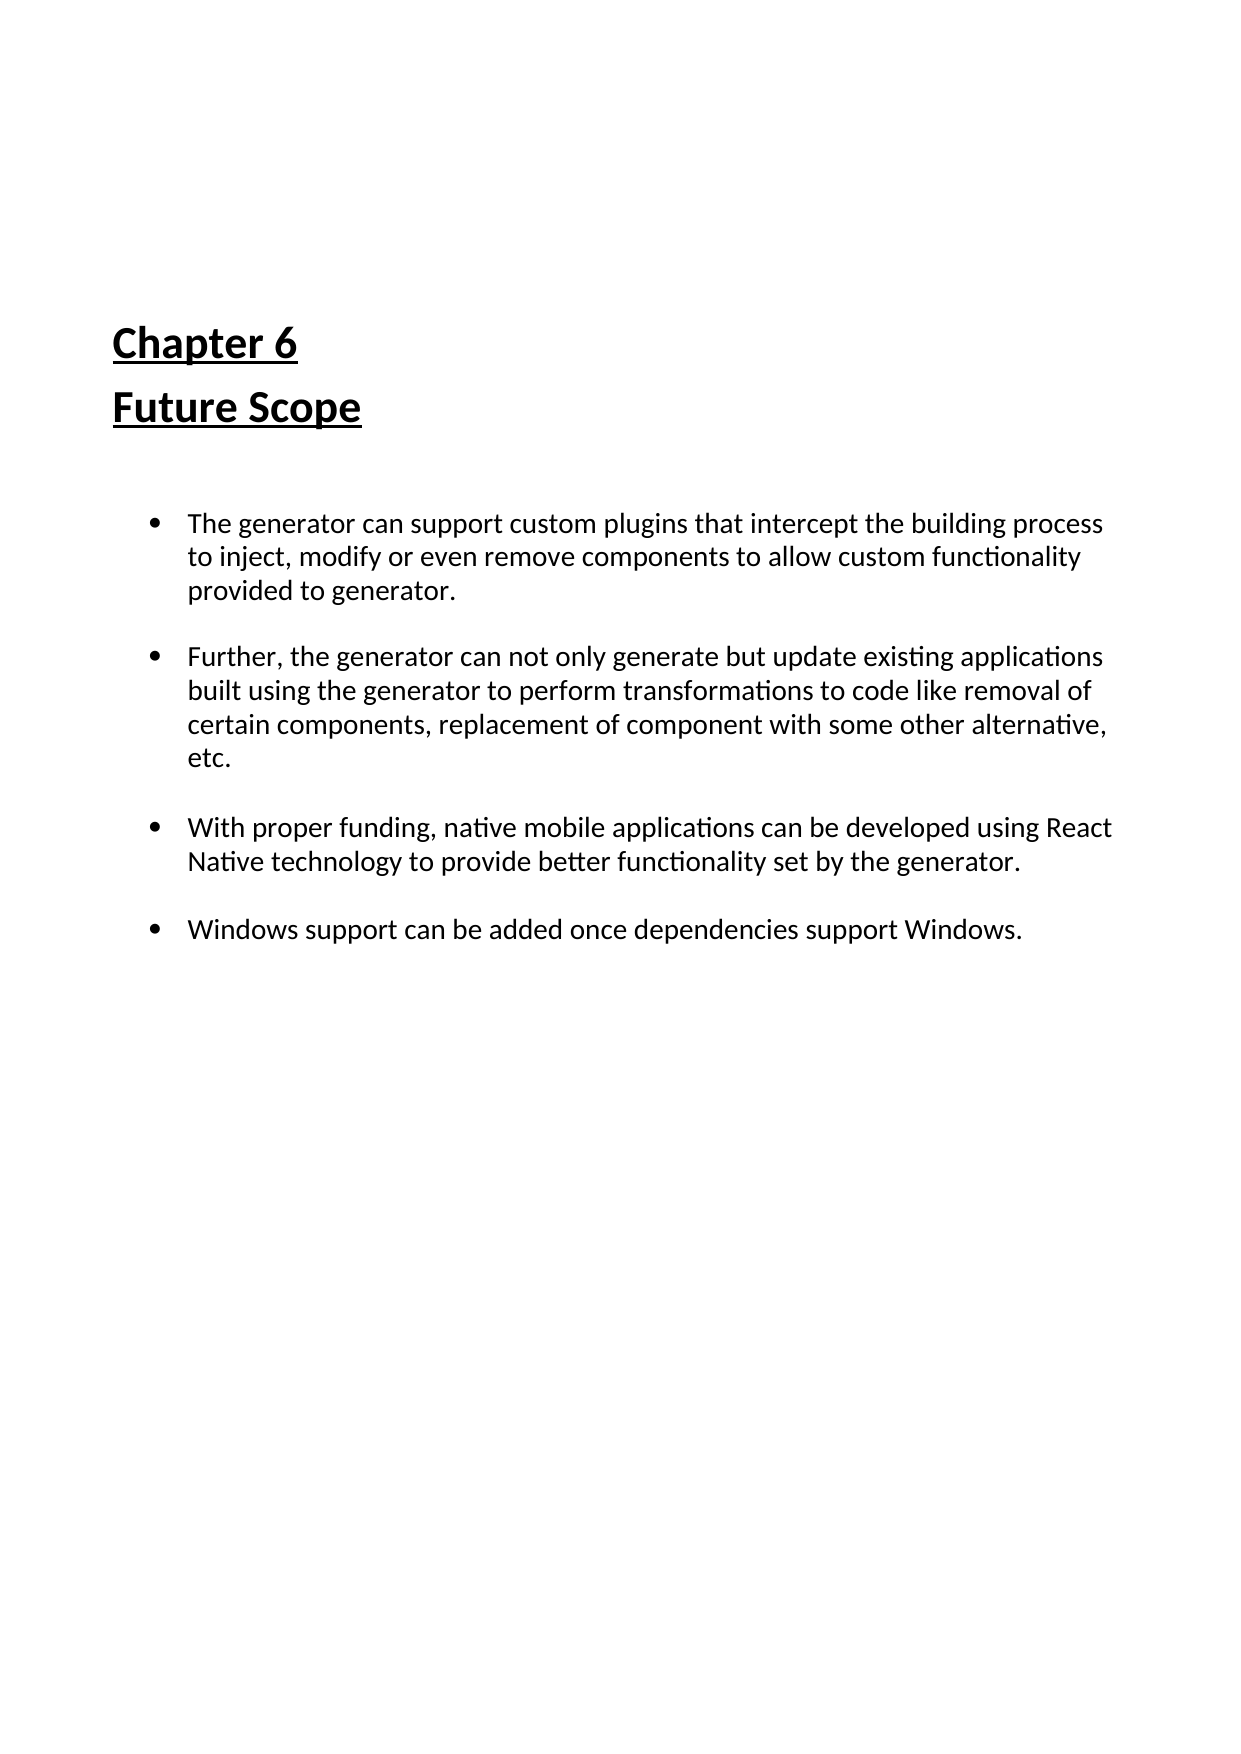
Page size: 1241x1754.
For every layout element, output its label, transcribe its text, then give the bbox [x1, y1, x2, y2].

list Windows support can be added once dependencies support Windows. [150, 912, 1128, 946]
text Future Scope [112, 378, 1128, 434]
list With proper funding, native mobile applications can be developed using React Native technology to provide better functionality set by the generator. [150, 811, 1128, 878]
text Chapter 6 [112, 314, 1128, 370]
list Further, the generator can not only generate but update existing applications built using the generator to perform transformations to code like removal of certain components, replacement of component with some other alternative, etc. [150, 640, 1128, 775]
list The generator can support custom plugins that intercept the building process to inject, modify or even remove components to allow custom functionality provided to generator. [150, 507, 1128, 640]
